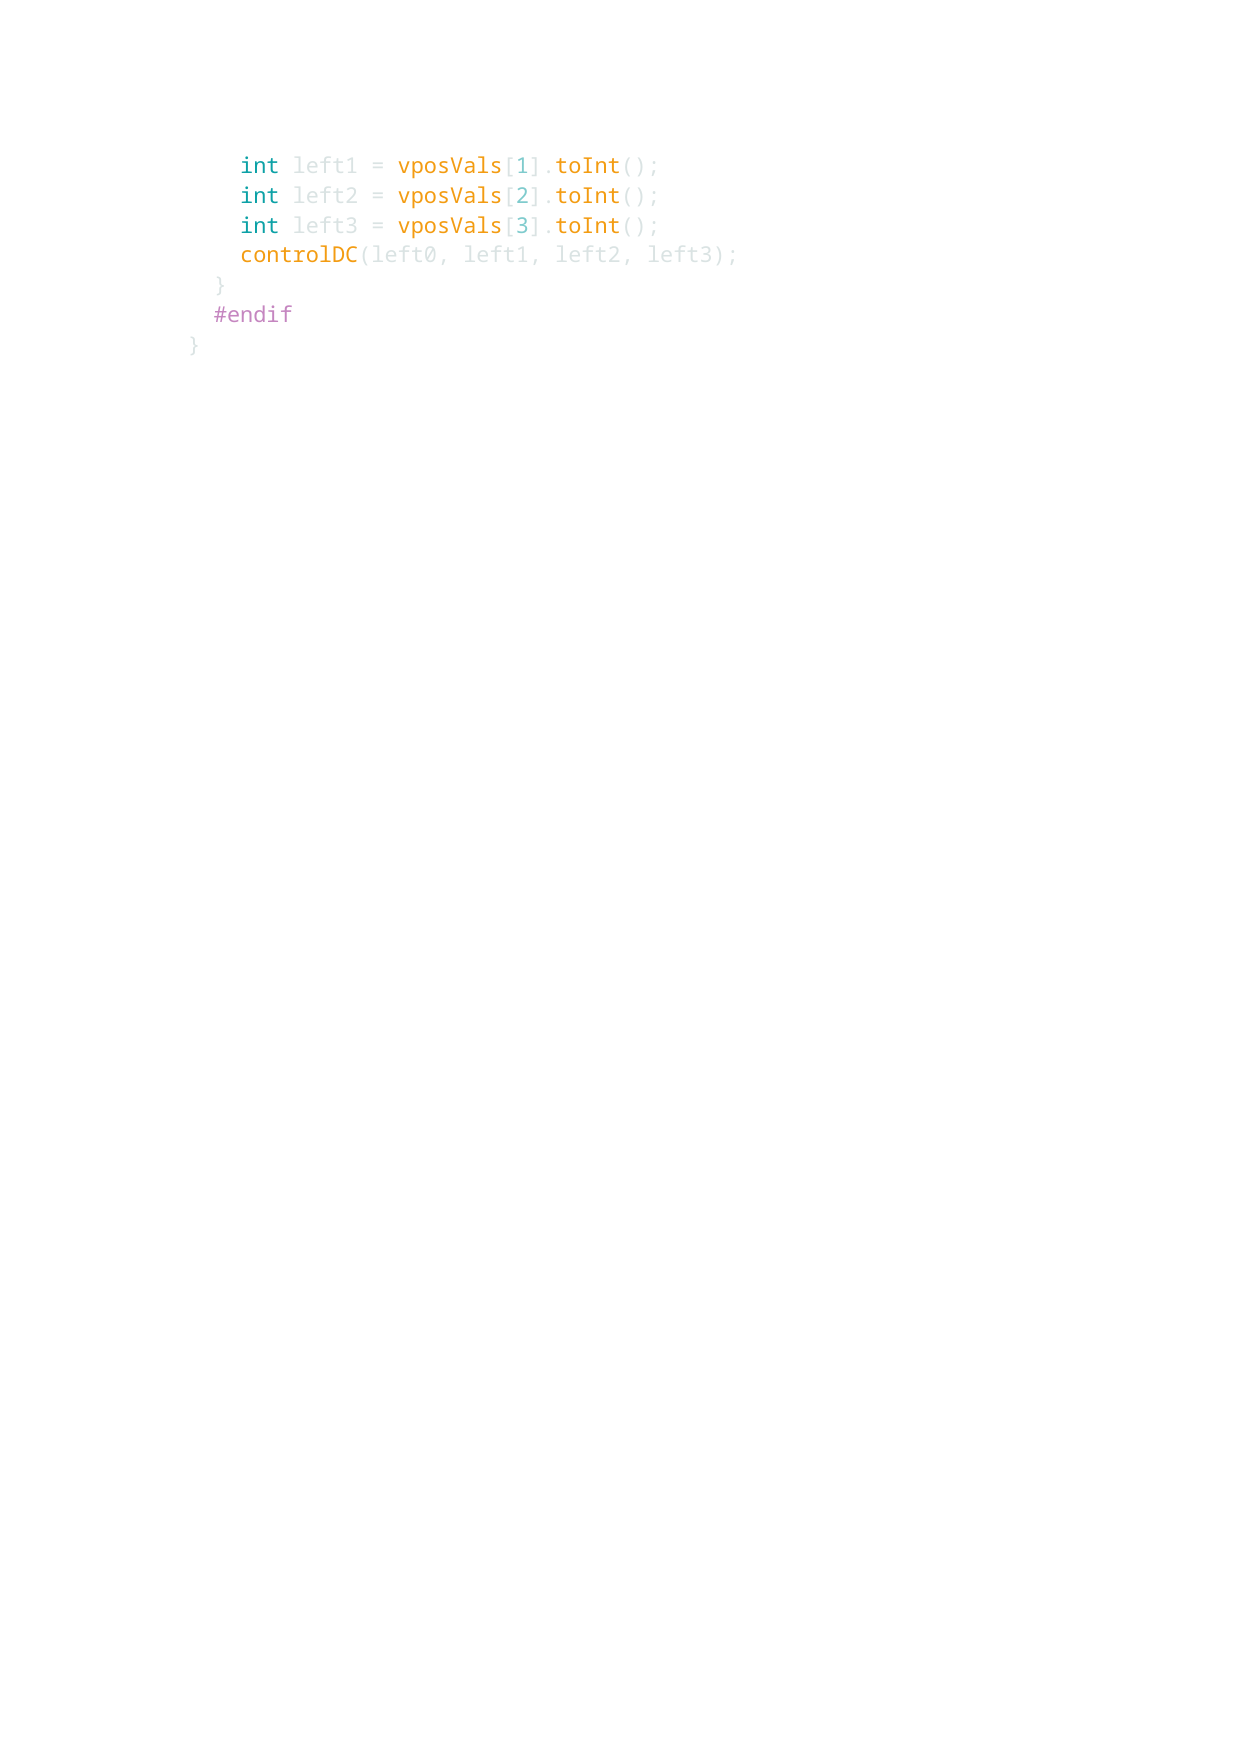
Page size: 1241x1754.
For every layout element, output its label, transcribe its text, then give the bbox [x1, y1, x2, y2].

text int left3 = vposVals[3].toInt(); [187, 209, 1053, 239]
text int left1 = vposVals[1].toInt(); [187, 150, 1053, 180]
text } [187, 329, 1053, 358]
text } [187, 269, 1053, 299]
text controlDC(left0, left1, left2, left3); [187, 239, 1053, 269]
text #endif [187, 299, 1053, 329]
text int left2 = vposVals[2].toInt(); [187, 180, 1053, 209]
